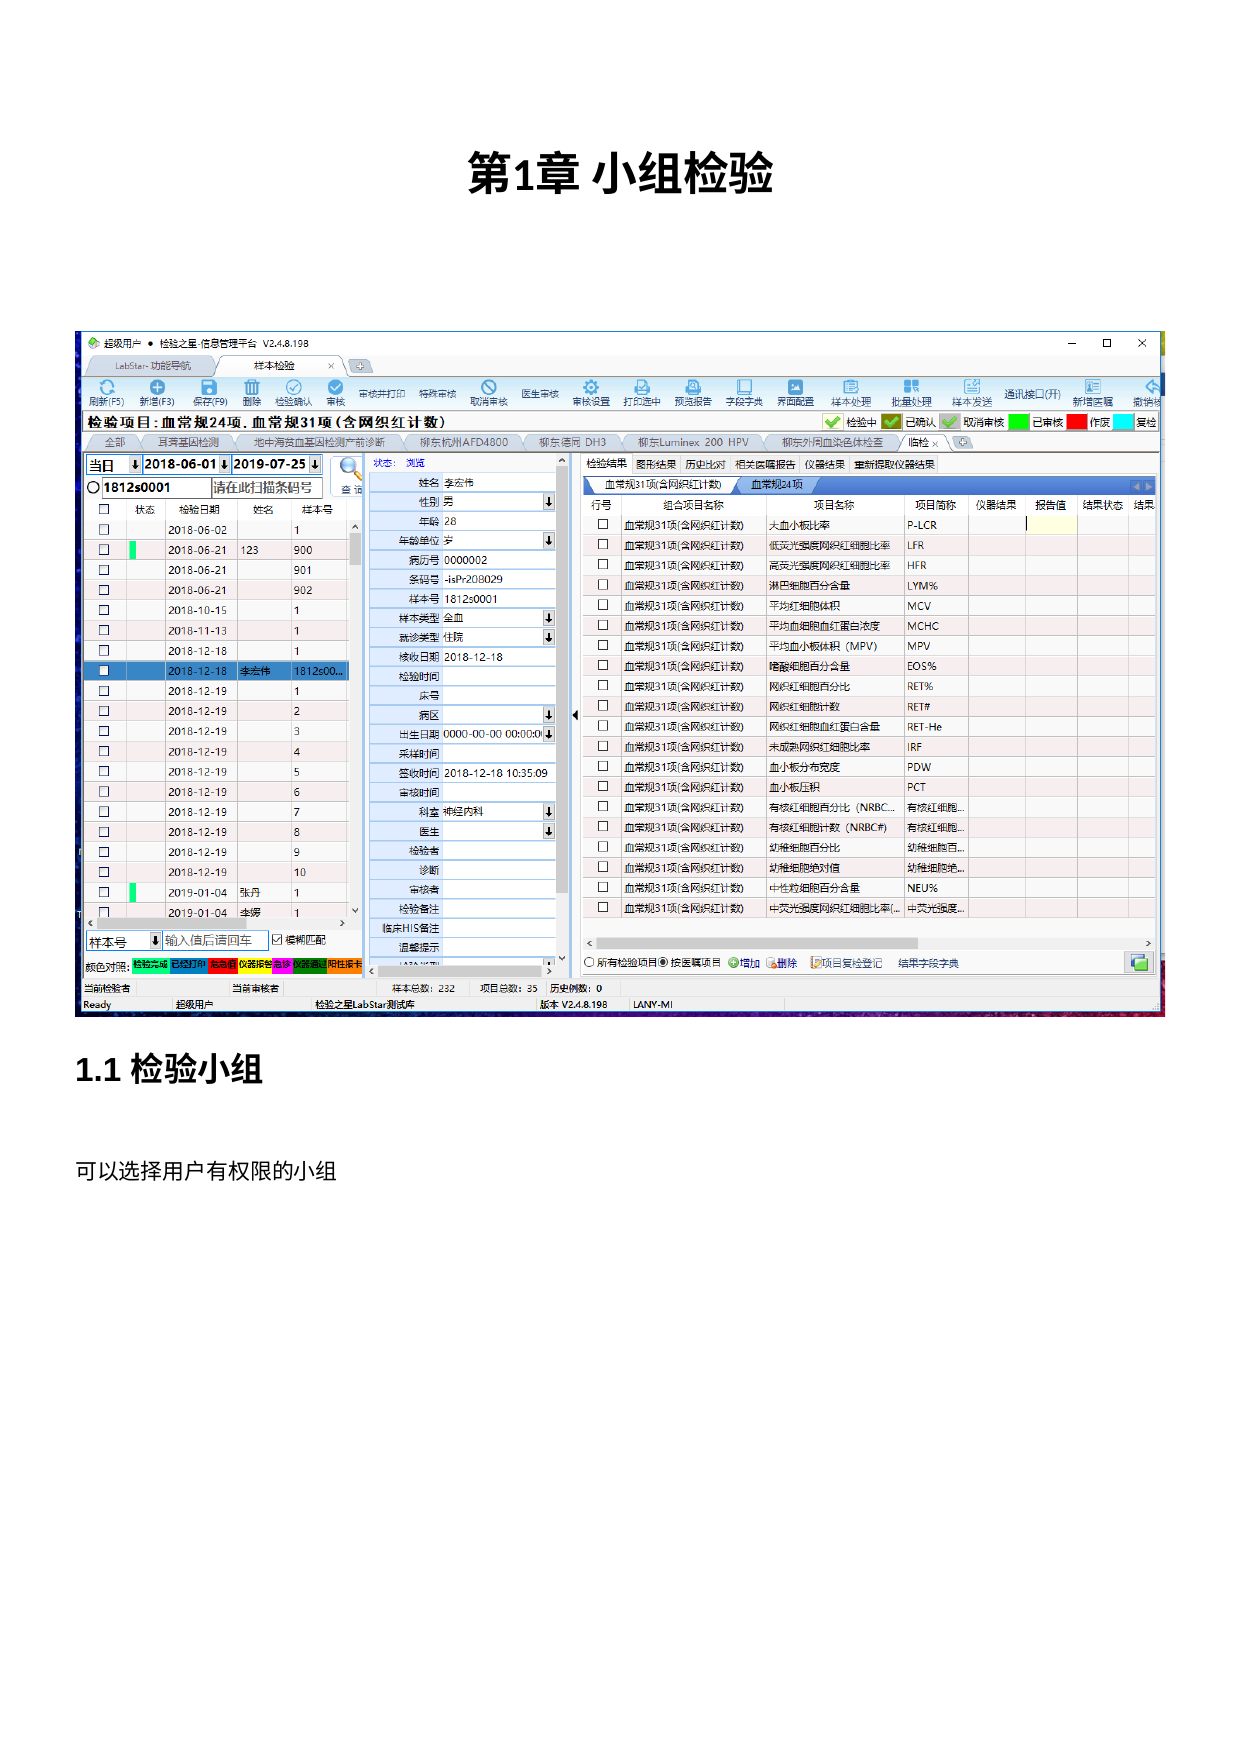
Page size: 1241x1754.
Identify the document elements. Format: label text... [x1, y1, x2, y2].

text 可以选择用户有权限的小组 [75, 1154, 1165, 1185]
subtitle 小组检验 [75, 137, 1165, 203]
picture [75, 331, 1166, 1017]
subtitle 检验小组 [75, 1043, 1165, 1091]
